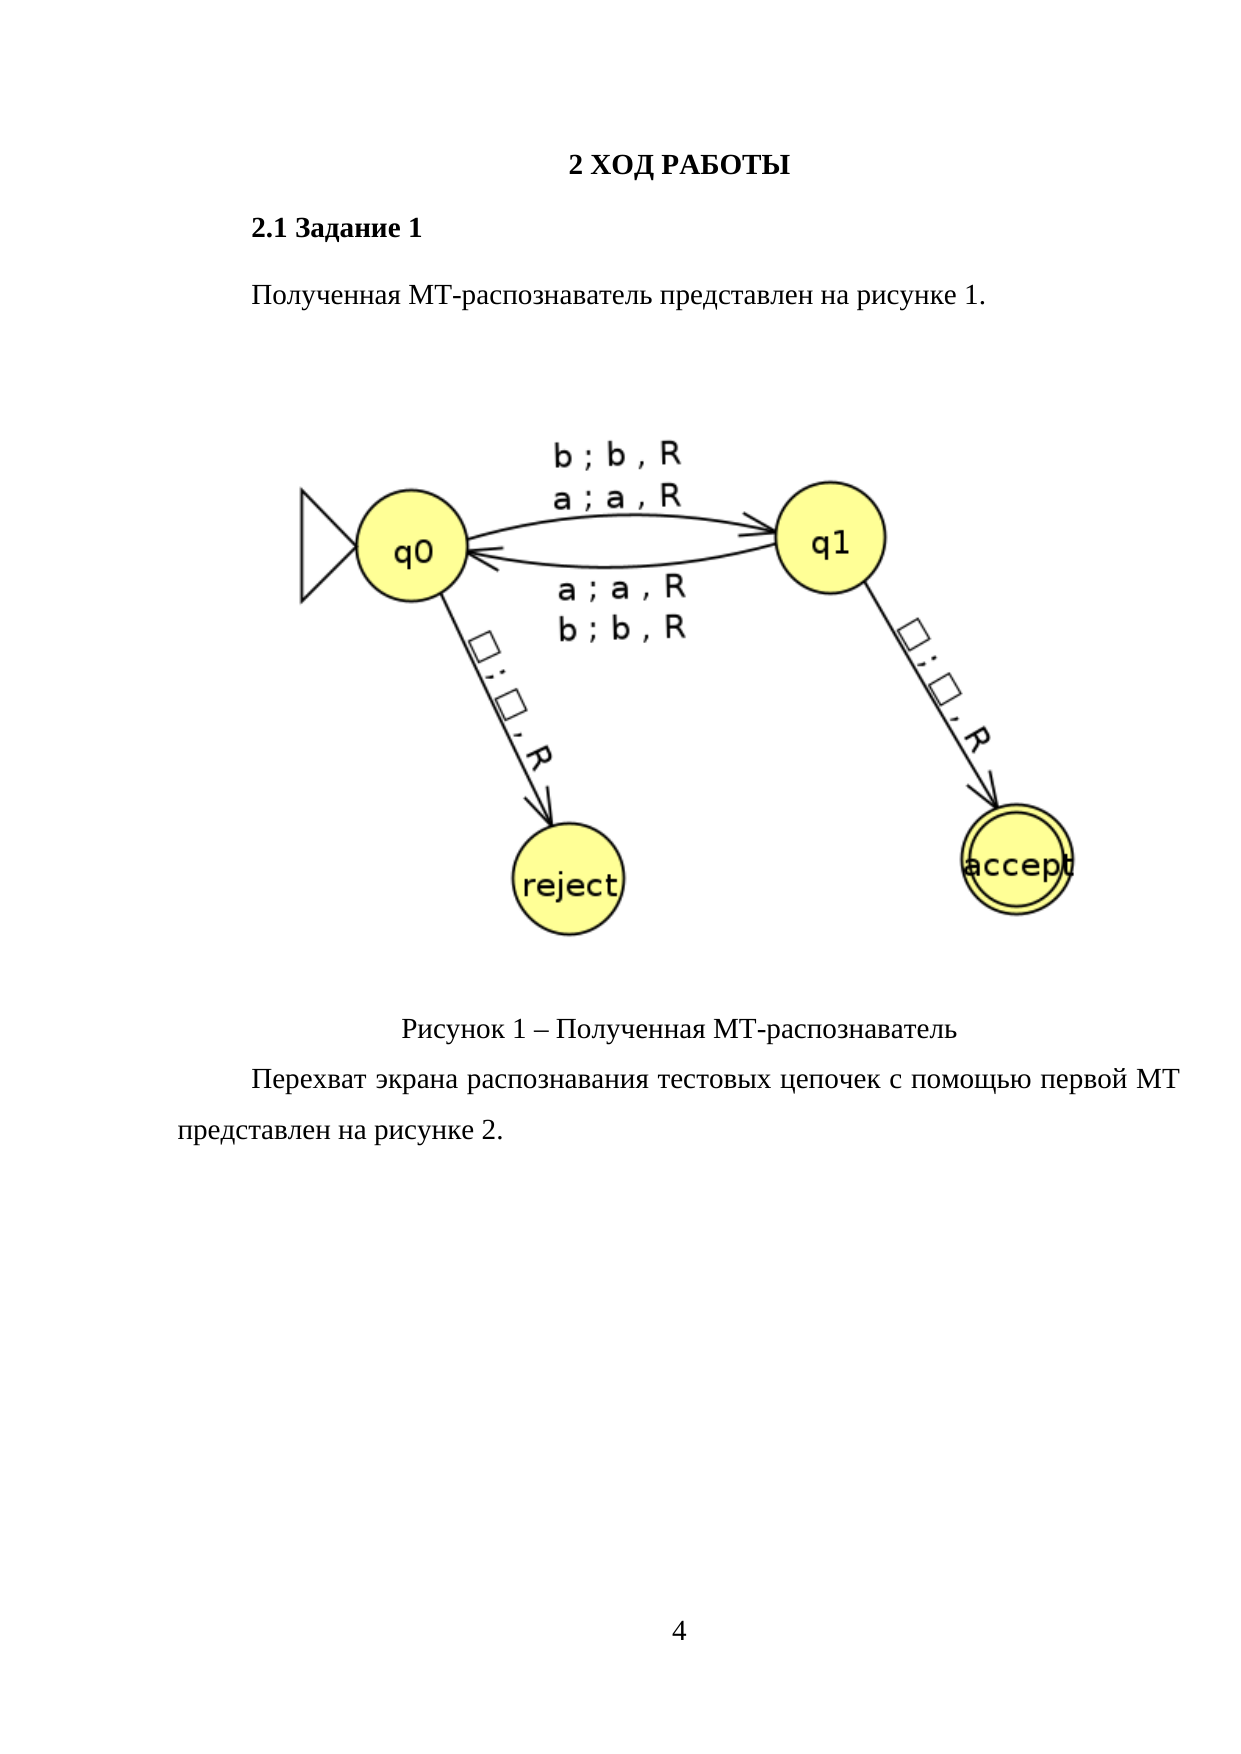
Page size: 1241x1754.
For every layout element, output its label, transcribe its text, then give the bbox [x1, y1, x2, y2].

text Перехват экрана распознавания тестовых цепочек с помощью первой МТ представлен на рисунке 2. [177, 1062, 1181, 1146]
picture [184, 327, 1174, 995]
text Полученная МТ-распознаватель представлен на рисунке 1. [177, 277, 1181, 311]
text Рисунок 1 – Полученная МТ-распознаватель [177, 1011, 1181, 1045]
text 2.1 Задание 1 [177, 210, 1181, 243]
subtitle ХОД РАБОТЫ [177, 147, 1181, 181]
